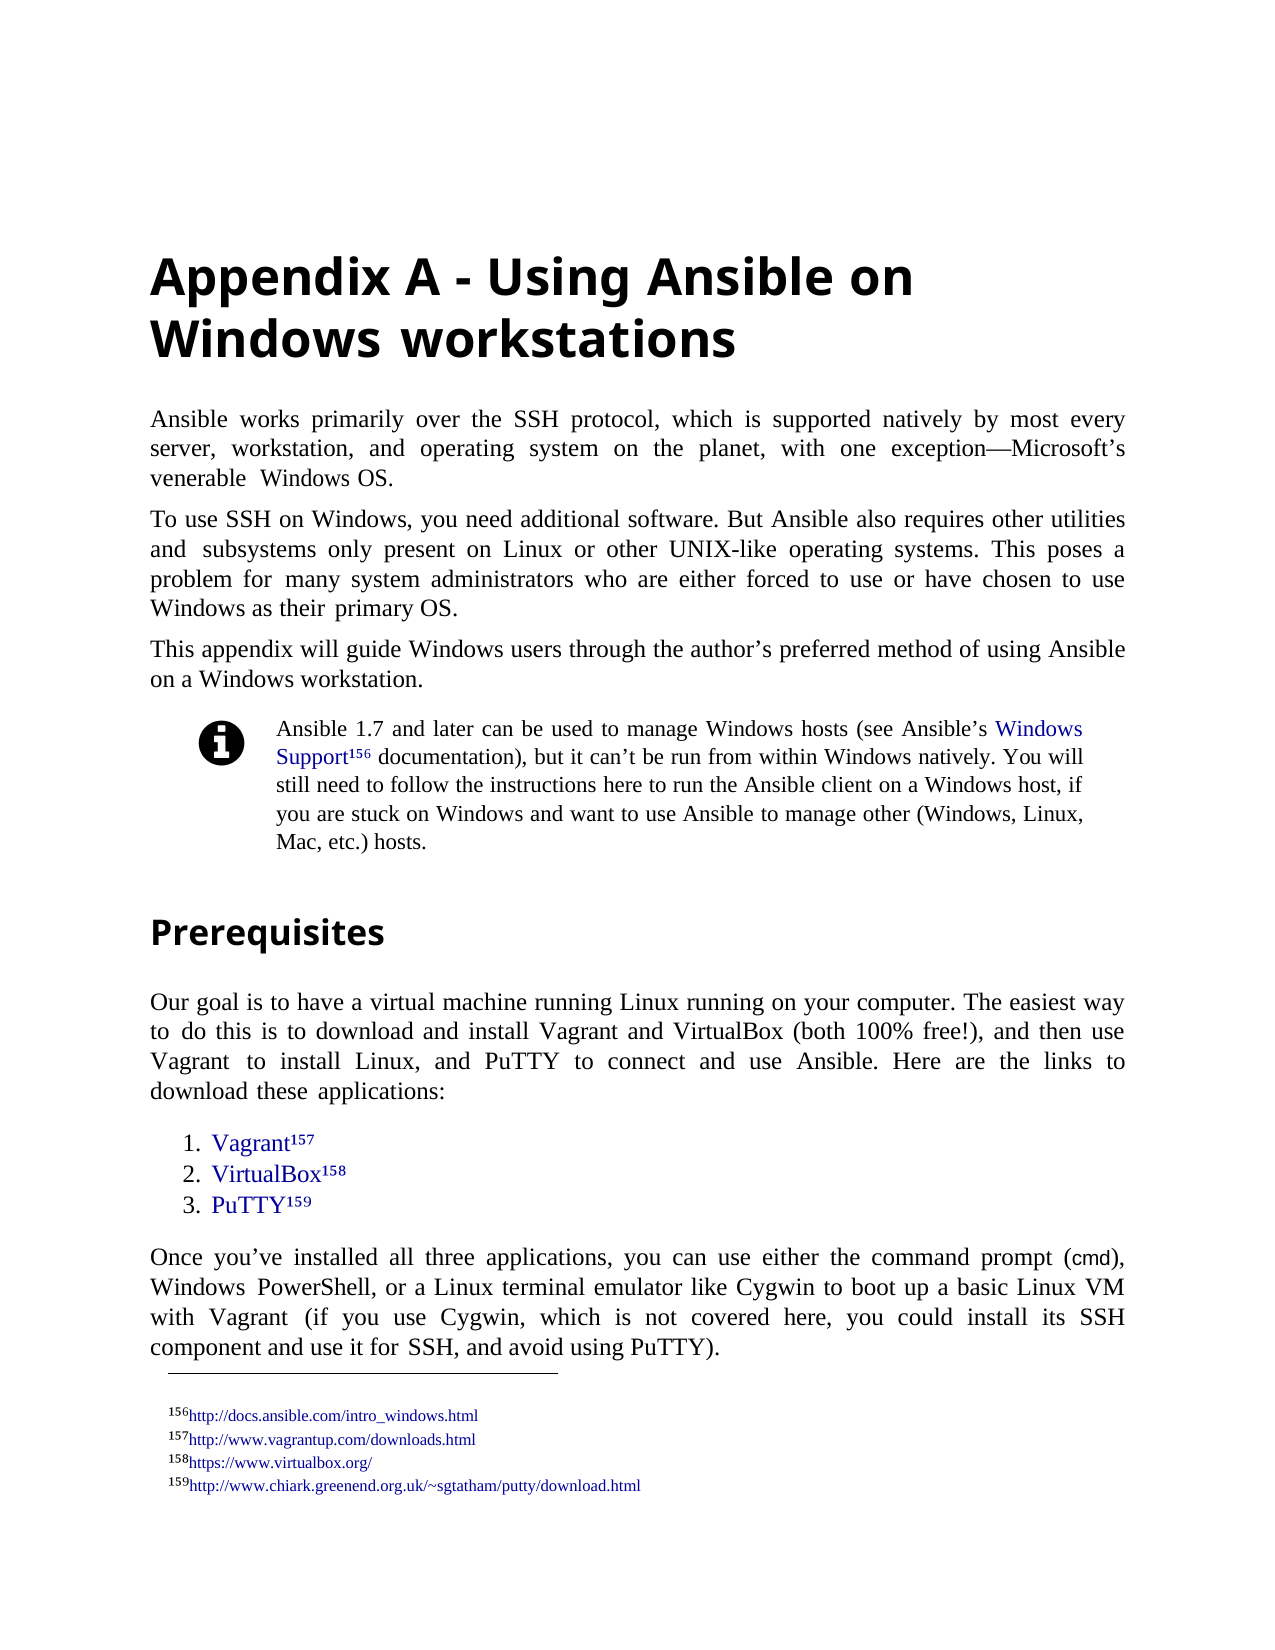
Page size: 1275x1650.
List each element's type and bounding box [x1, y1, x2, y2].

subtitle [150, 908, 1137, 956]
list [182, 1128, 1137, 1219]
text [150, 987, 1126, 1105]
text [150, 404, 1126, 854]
picture [191, 713, 252, 773]
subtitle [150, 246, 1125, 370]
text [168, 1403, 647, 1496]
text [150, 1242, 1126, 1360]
